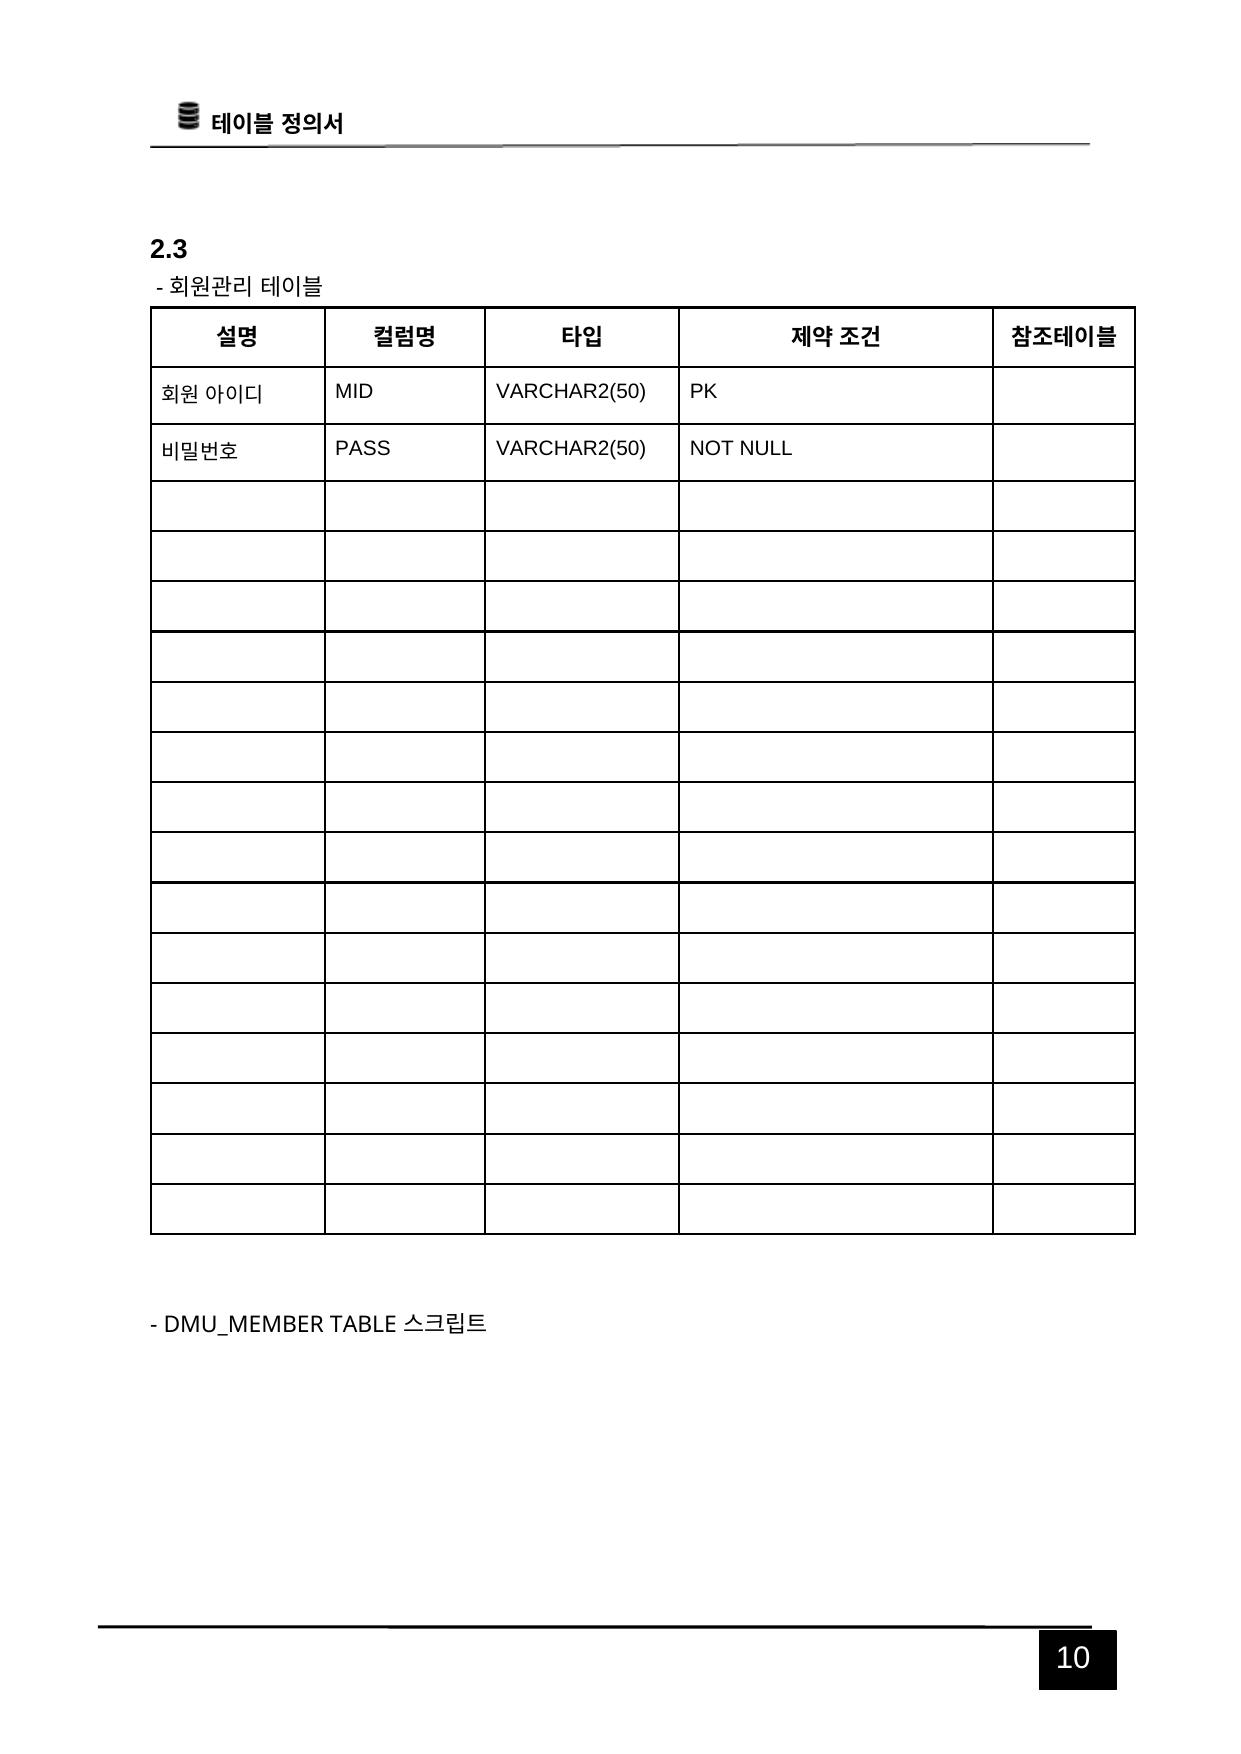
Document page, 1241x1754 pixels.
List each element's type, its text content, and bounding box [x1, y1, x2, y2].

table_cell [152, 683, 324, 731]
table_cell MID [326, 368, 484, 423]
table_cell [326, 733, 484, 781]
table_cell [994, 934, 1134, 982]
table_cell [994, 425, 1134, 480]
table_cell [152, 1034, 324, 1082]
table_header 타입 [486, 309, 678, 366]
table_cell 회원 아이디 [152, 368, 324, 423]
table_cell 비밀번호 [152, 425, 324, 480]
table_cell [994, 984, 1134, 1032]
table_cell [994, 633, 1134, 681]
table_cell [486, 934, 678, 982]
picture [150, 143, 1091, 148]
table_cell [680, 633, 992, 681]
table_cell [680, 733, 992, 781]
table_cell [680, 783, 992, 831]
table_cell [486, 833, 678, 881]
table_cell [326, 1034, 484, 1082]
table_cell [152, 1185, 324, 1233]
table_cell [680, 582, 992, 630]
table_cell [680, 532, 992, 580]
table_cell [152, 1135, 324, 1183]
table_cell [152, 1084, 324, 1132]
table_cell [680, 934, 992, 982]
table_cell [680, 482, 992, 530]
table_cell [486, 1135, 678, 1183]
table_cell PK [680, 368, 992, 423]
table_cell [152, 984, 324, 1032]
table_cell [326, 1084, 484, 1132]
text - 회원관리 테이블 [150, 268, 1090, 302]
table_cell [486, 733, 678, 781]
table_cell [486, 1034, 678, 1082]
table_cell [994, 482, 1134, 530]
table_cell [152, 532, 324, 580]
table_cell NOT NULL [680, 425, 992, 480]
table_header 제약 조건 [680, 309, 992, 366]
table_cell [680, 1034, 992, 1082]
table_cell [326, 934, 484, 982]
table_cell [680, 1185, 992, 1233]
table_cell [326, 783, 484, 831]
table_cell [152, 884, 324, 932]
table_cell [152, 934, 324, 982]
table_cell [486, 1185, 678, 1233]
table_cell [680, 884, 992, 932]
table_cell [680, 833, 992, 881]
text - DMU_MEMBER TABLE 스크립트 [150, 1306, 1090, 1339]
table_cell [152, 582, 324, 630]
table_cell [486, 532, 678, 580]
table_cell [994, 884, 1134, 932]
table_cell [486, 482, 678, 530]
table_cell [994, 1135, 1134, 1183]
table_cell [994, 532, 1134, 580]
table_cell [326, 683, 484, 731]
table_cell [152, 482, 324, 530]
table_cell [994, 1185, 1134, 1233]
table_cell [680, 1135, 992, 1183]
table_cell [680, 1084, 992, 1132]
table_cell [152, 733, 324, 781]
table_cell [152, 633, 324, 681]
table_cell [994, 1084, 1134, 1132]
table_cell [994, 1034, 1134, 1082]
table_cell [994, 582, 1134, 630]
table_cell VARCHAR2(50) [486, 368, 678, 423]
table_cell [486, 783, 678, 831]
table_cell PASS [326, 425, 484, 480]
table_cell [486, 984, 678, 1032]
table_cell VARCHAR2(50) [486, 425, 678, 480]
table_cell [326, 582, 484, 630]
table_cell [486, 633, 678, 681]
table_cell [994, 833, 1134, 881]
table_header 컬럼명 [326, 309, 484, 366]
table_header 설명 [152, 309, 324, 366]
table_cell [326, 482, 484, 530]
table_cell [994, 733, 1134, 781]
table_cell [680, 683, 992, 731]
table_cell [486, 884, 678, 932]
table_cell [486, 1084, 678, 1132]
table_cell [994, 368, 1134, 423]
table_header 참조테이블 [994, 309, 1134, 366]
text 2.3 [150, 233, 1090, 264]
table_cell [326, 984, 484, 1032]
table_cell [326, 1185, 484, 1233]
table_cell [326, 532, 484, 580]
table_cell [680, 984, 992, 1032]
table_cell [994, 683, 1134, 731]
table_cell [326, 633, 484, 681]
table_cell [486, 683, 678, 731]
table_cell [326, 1135, 484, 1183]
picture [172, 100, 206, 133]
table_cell [326, 833, 484, 881]
table_cell [152, 833, 324, 881]
table_cell [326, 884, 484, 932]
table_cell [486, 582, 678, 630]
table_cell [152, 783, 324, 831]
table_cell [994, 783, 1134, 831]
